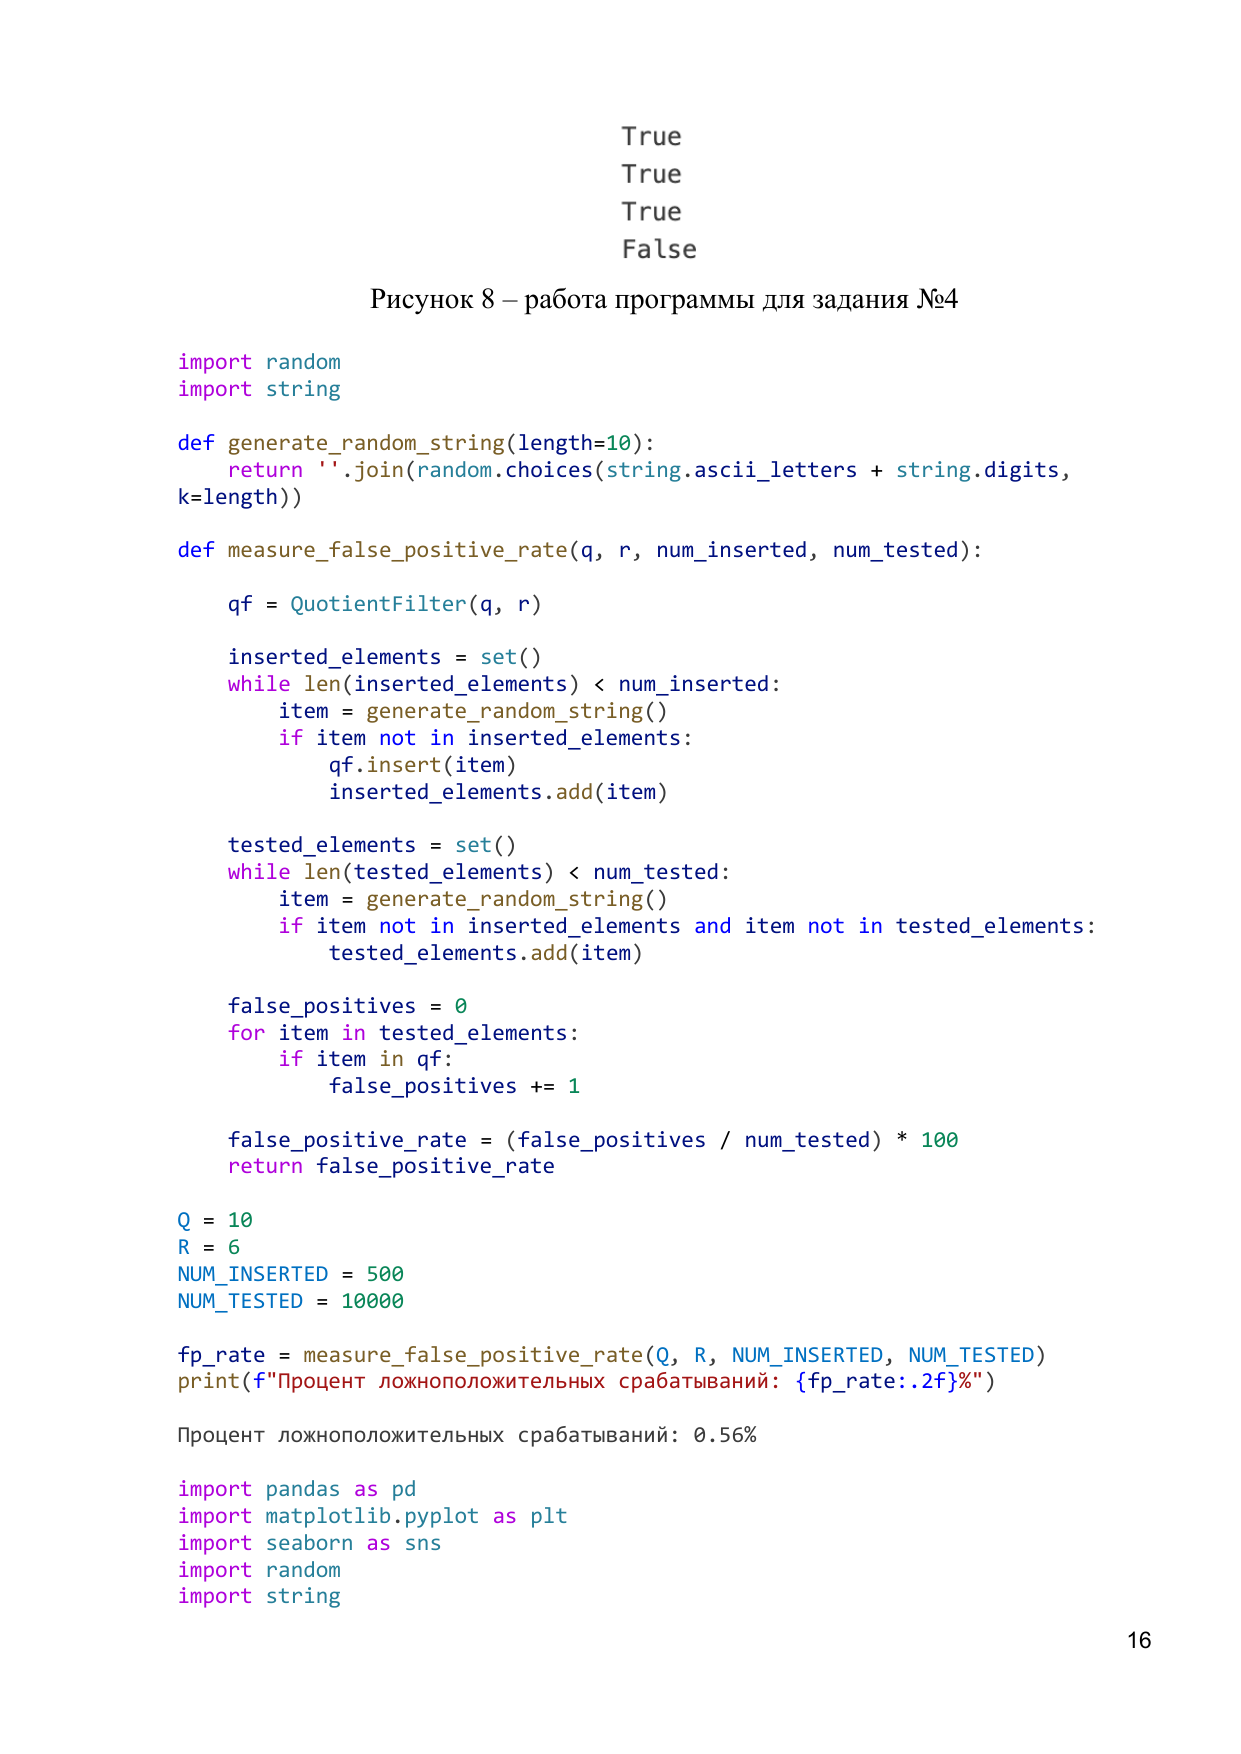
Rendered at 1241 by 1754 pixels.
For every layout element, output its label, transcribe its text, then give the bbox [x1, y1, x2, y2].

picture [611, 118, 718, 279]
text tested_elements = set() [177, 831, 1152, 858]
text false_positives += 1 [177, 1073, 1152, 1100]
text while len(inserted_elements) < num_inserted: [177, 671, 1152, 698]
text fp_rate = measure_false_positive_rate(Q, R, NUM_INSERTED, NUM_TESTED) [177, 1341, 1152, 1368]
text def generate_random_string(length=10): [177, 429, 1152, 456]
text R = 6 [177, 1233, 1152, 1260]
text item = generate_random_string() [177, 885, 1152, 912]
text tested_elements.add(item) [177, 939, 1152, 966]
text NUM_INSERTED = 500 [177, 1260, 1152, 1287]
text false_positives = 0 [177, 992, 1152, 1019]
text import random [177, 349, 1152, 376]
text def measure_false_positive_rate(q, r, num_inserted, num_tested): [177, 537, 1152, 564]
text while len(tested_elements) < num_tested: [177, 858, 1152, 885]
text for item in tested_elements: [177, 1019, 1152, 1046]
text if item not in inserted_elements: [177, 724, 1152, 751]
text false_positive_rate = (false_positives / num_tested) * 100 [177, 1126, 1152, 1153]
text return false_positive_rate [177, 1153, 1152, 1180]
text import pandas as pd [177, 1475, 1152, 1502]
text Процент ложноположительных срабатываний: 0.56% [177, 1422, 1152, 1448]
text import random [177, 1556, 1152, 1583]
text import string [177, 1583, 1152, 1610]
text Q = 10 [177, 1207, 1152, 1233]
text Рисунок 8 – работа программы для задания №4 [177, 282, 1152, 315]
text return ''.join(random.choices(string.ascii_letters + string.digits, k=length)) [177, 456, 1152, 510]
text qf.insert(item) [177, 751, 1152, 778]
text if item in qf: [177, 1046, 1152, 1073]
text import matplotlib.pyplot as plt [177, 1502, 1152, 1529]
text qf = QuotientFilter(q, r) [177, 591, 1152, 617]
text inserted_elements = set() [177, 644, 1152, 671]
text item = generate_random_string() [177, 698, 1152, 724]
text import seaborn as sns [177, 1529, 1152, 1556]
text inserted_elements.add(item) [177, 778, 1152, 805]
text print(f"Процент ложноположительных срабатываний: {fp_rate:.2f}%") [177, 1368, 1152, 1395]
text import string [177, 376, 1152, 402]
text if item not in inserted_elements and item not in tested_elements: [177, 912, 1152, 939]
text NUM_TESTED = 10000 [177, 1287, 1152, 1314]
